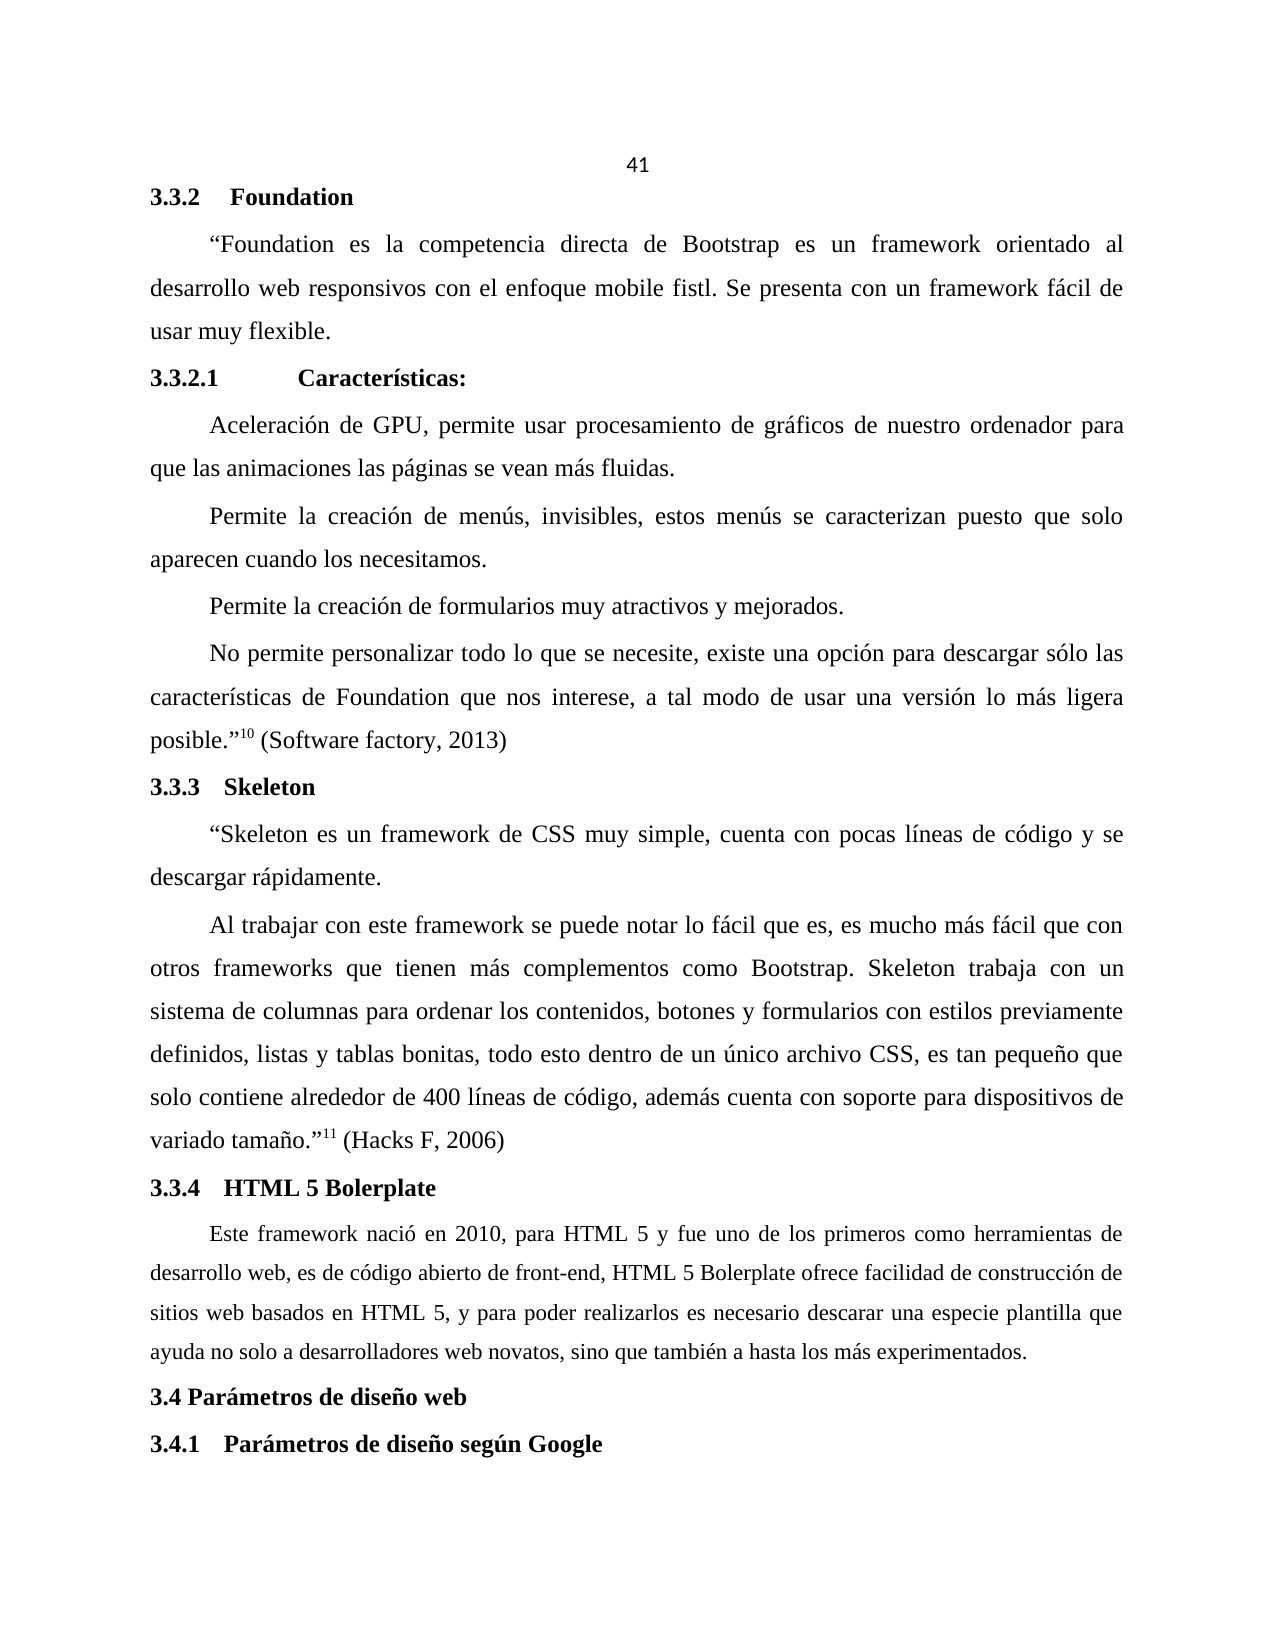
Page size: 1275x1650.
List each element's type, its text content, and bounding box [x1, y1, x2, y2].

text “Skeleton es un framework de CSS muy simple, cuenta con pocas líneas de código y se descargar rápidamente. [150, 819, 1125, 891]
text Permite la creación de formularios muy atractivos y mejorados. [150, 591, 1125, 620]
text Al trabajar con este framework se puede notar lo fácil que es, es mucho más fácil que con otros frameworks que tienen más complementos como Bootstrap. Skeleton trabaja con un sistema de columnas para ordenar los contenidos, botones y formularios con estilos previamente definidos, listas y tablas bonitas, todo esto dentro de un único archivo CSS, es tan pequeño que solo contiene alrededor de 400 líneas de código, además cuenta con soporte para dispositivos de variado tamaño.”11 (Hacks F, 2006) [150, 910, 1125, 1154]
text “Foundation es la competencia directa de Bootstrap es un framework orientado al desarrollo web responsivos con el enfoque mobile fistl. Se presenta con un framework fácil de usar muy flexible. [150, 229, 1125, 344]
text Aceleración de GPU, permite usar procesamiento de gráficos de nuestro ordenador para que las animaciones las páginas se vean más fluidas. [150, 410, 1125, 482]
subtitle 3.4.1 Parámetros de diseño según Google [150, 1429, 1125, 1458]
subtitle 3.3.4 HTML 5 Bolerplate [150, 1173, 1125, 1201]
text No permite personalizar todo lo que se necesite, existe una opción para descargar sólo las características de Foundation que nos interese, a tal modo de usar una versión lo más ligera posible.”10 (Software factory, 2013) [150, 638, 1125, 753]
subtitle 3.3.2 Foundation [150, 182, 1125, 211]
text Permite la creación de menús, invisibles, estos menús se caracterizan puesto que solo aparecen cuando los necesitamos. [150, 501, 1125, 573]
text 3.4 Parámetros de diseño web [150, 1382, 1125, 1411]
subtitle 3.3.2.1 Características: [150, 363, 1125, 392]
text Este framework nació en 2010, para HTML 5 y fue uno de los primeros como herramientas de desarrollo web, es de código abierto de front-end, HTML 5 Bolerplate ofrece facilidad de construcción de sitios web basados en HTML 5, y para poder realizarlos es necesario descarar una especie plantilla que ayuda no solo a desarrolladores web novatos, sino que también a hasta los más experimentados. [150, 1220, 1125, 1365]
subtitle 3.3.3 Skeleton [150, 772, 1125, 801]
